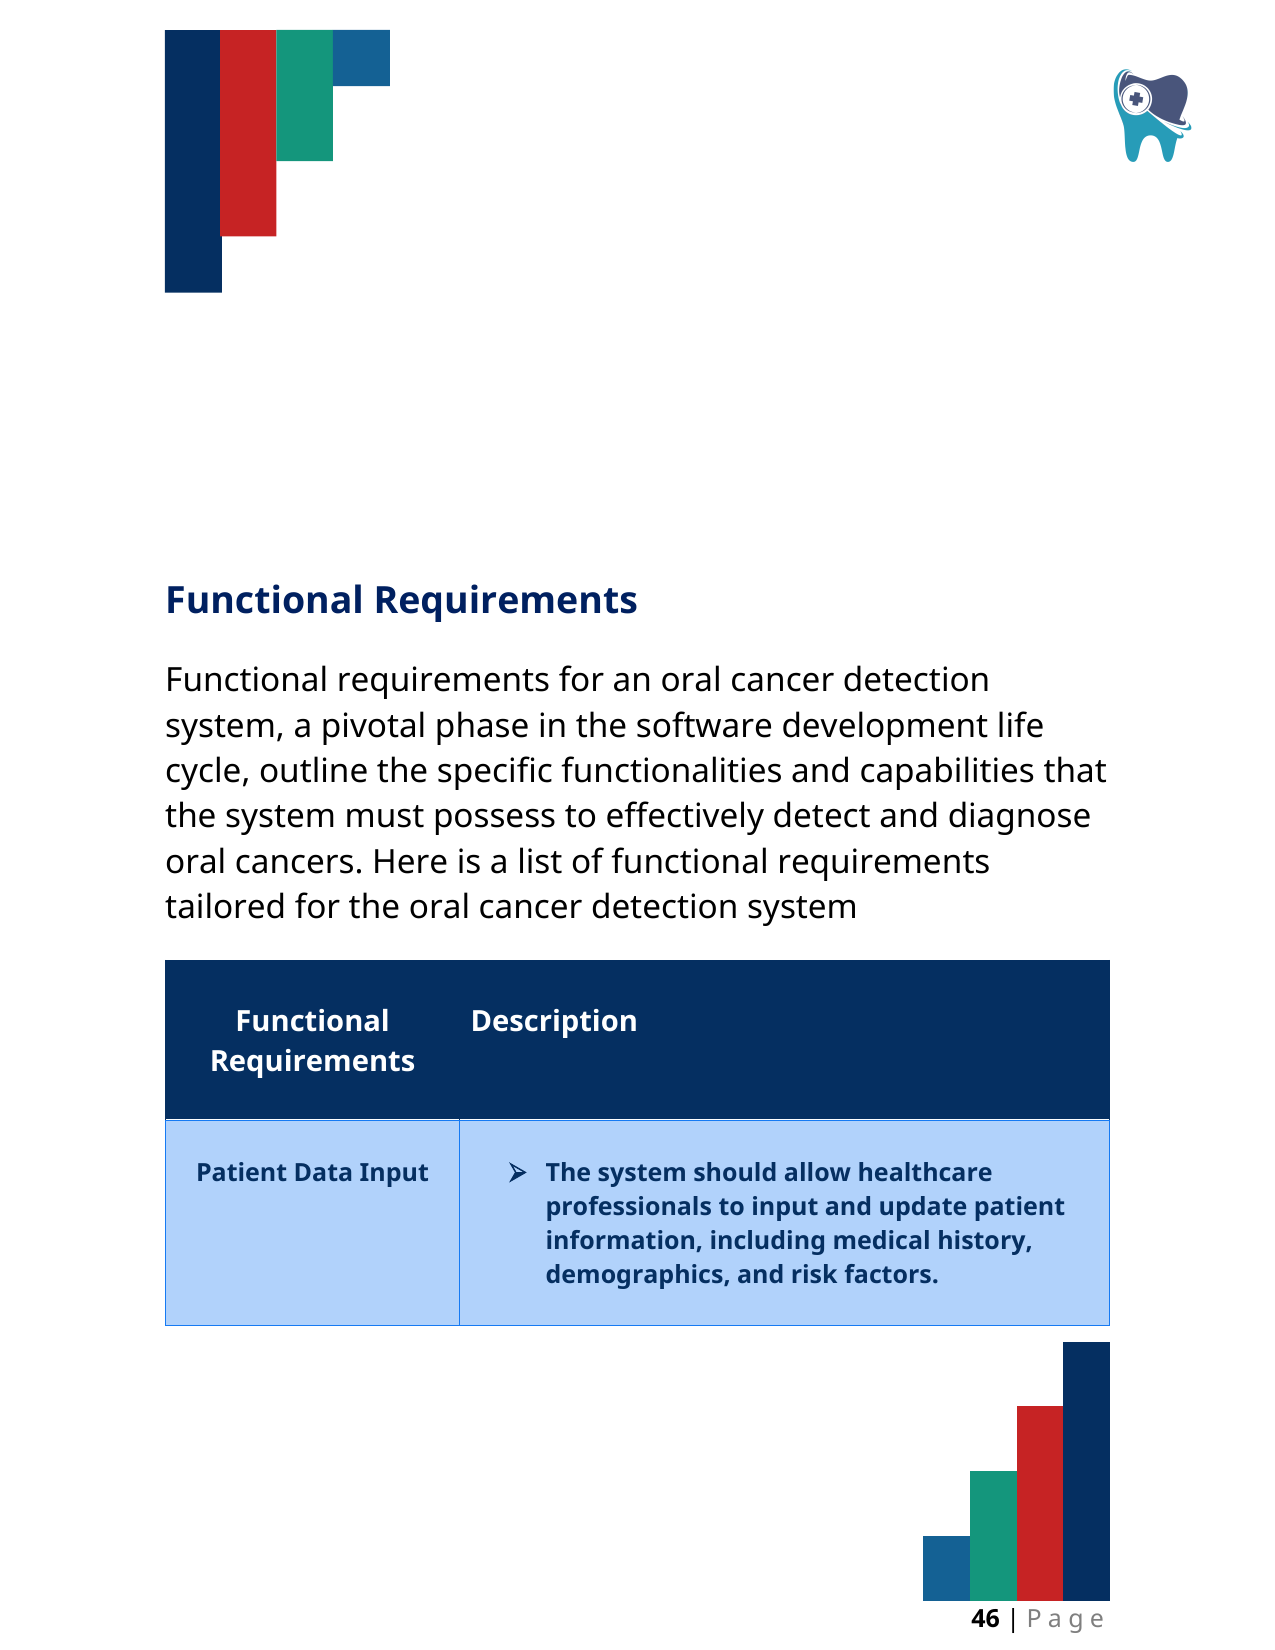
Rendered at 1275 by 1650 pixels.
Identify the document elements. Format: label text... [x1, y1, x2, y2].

text Functional Requirements [165, 574, 1110, 625]
text Functional requirements for an oral cancer detection system, a pivotal phase in the software development life cycle, outline the specific functionalities and capabilities that the system must possess to effectively detect and diagnose oral cancers. Here is a list of functional requirements tailored for the oral cancer detection system [165, 656, 1110, 928]
table_cell Patient Data Input [166, 1121, 459, 1325]
table_header Functional Requirements [166, 961, 459, 1119]
picture [1066, 30, 1239, 202]
table_header Description [460, 961, 1109, 1119]
